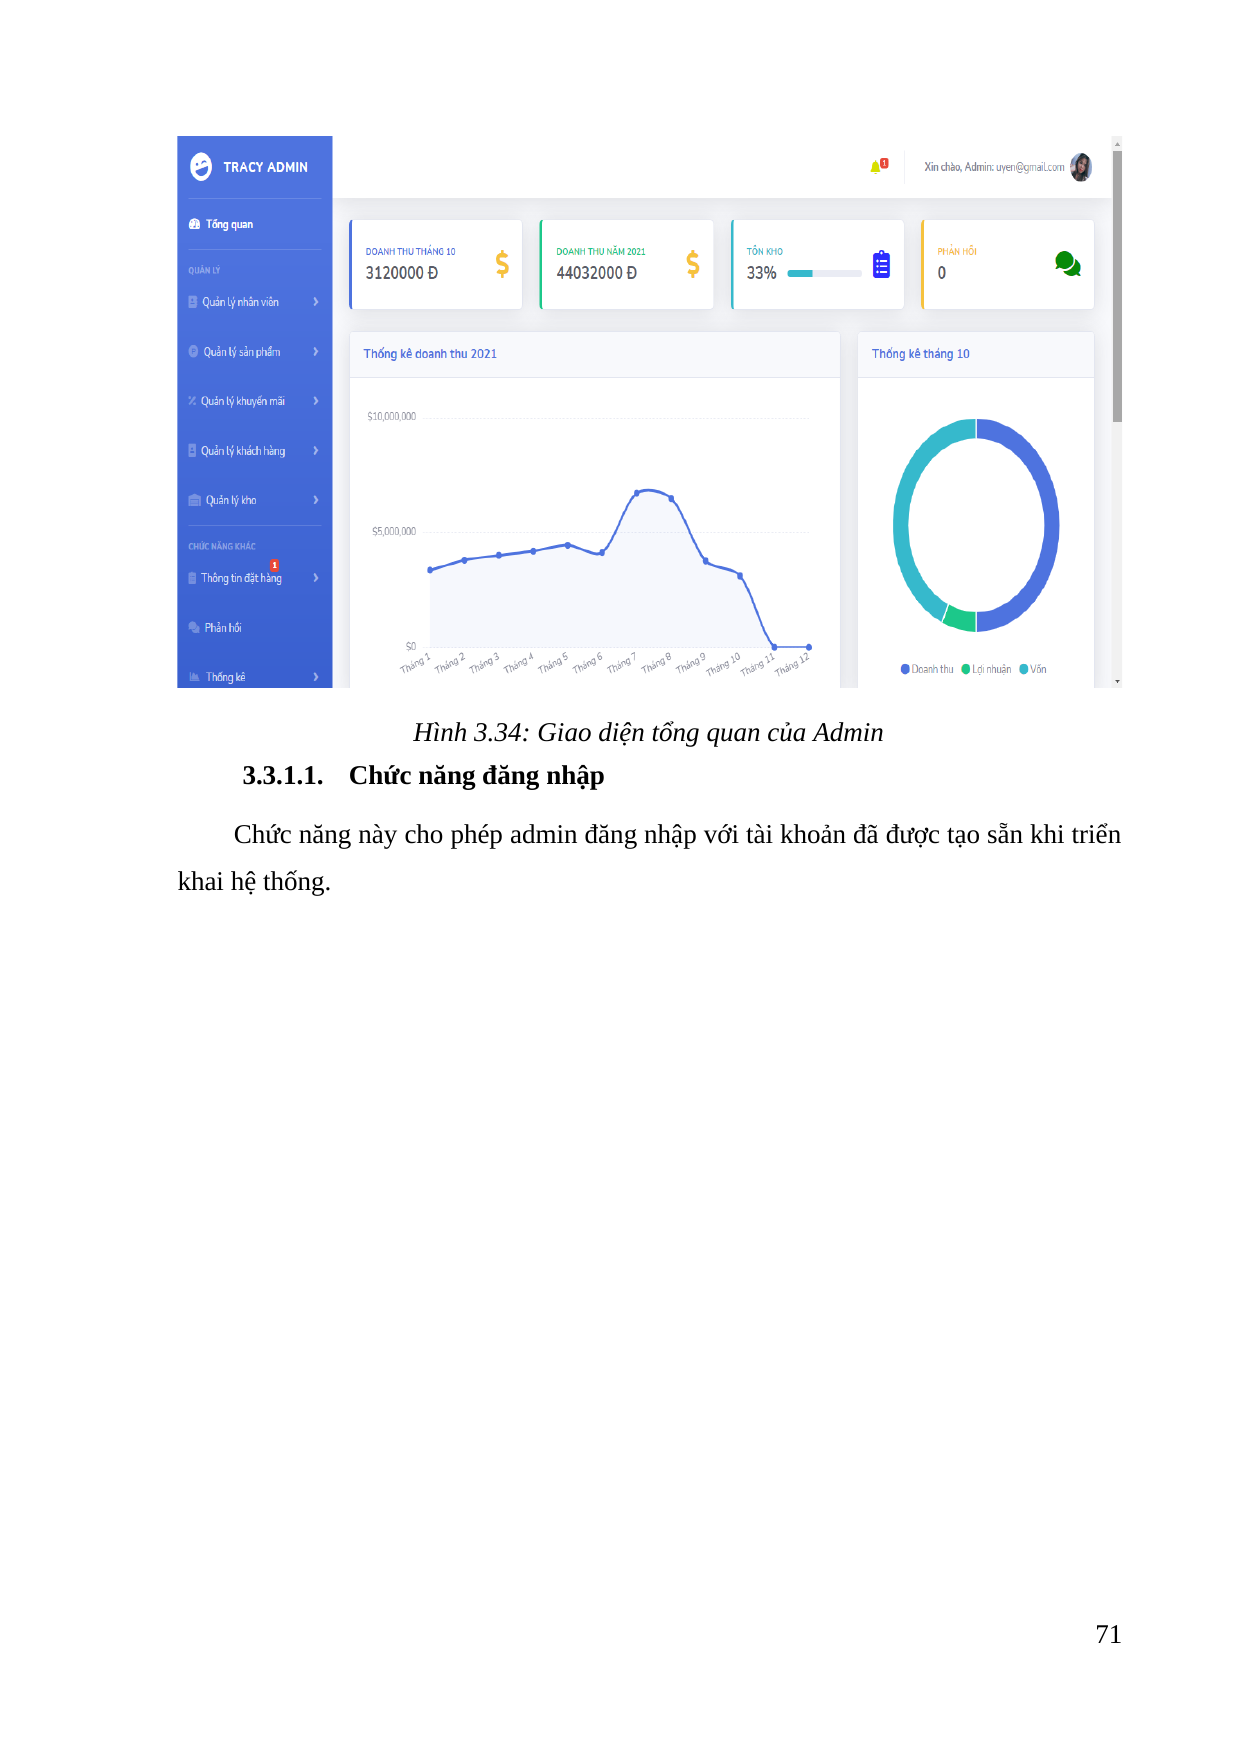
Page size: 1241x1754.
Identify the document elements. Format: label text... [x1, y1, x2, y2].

subtitle Chức năng đăng nhập [242, 759, 1122, 790]
picture [177, 136, 1123, 688]
text Chức năng này cho phép admin đăng nhập với tài khoản đã được tạo sẵn khi triển khai hệ thống. [177, 818, 1122, 896]
